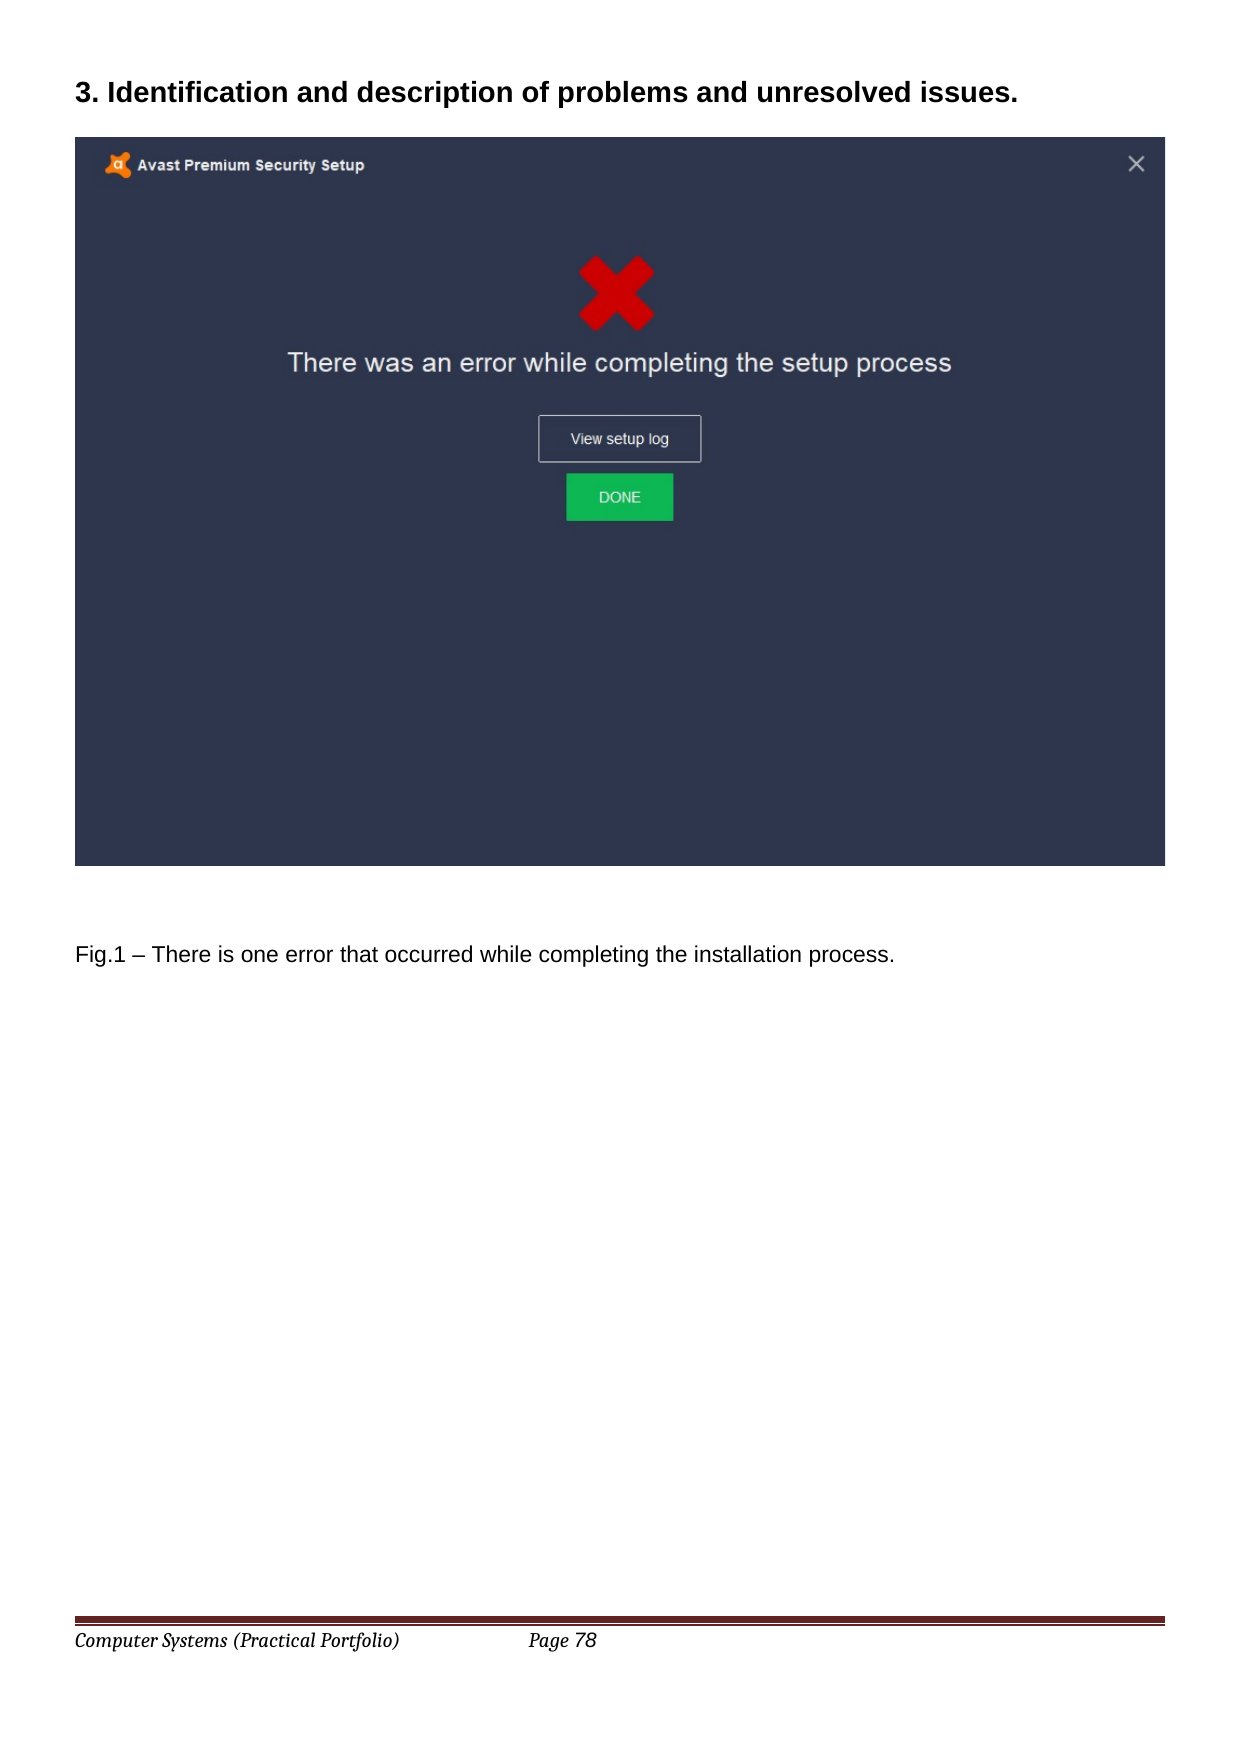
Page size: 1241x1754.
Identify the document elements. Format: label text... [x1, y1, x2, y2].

subtitle 3. Identification and description of problems and unresolved issues. [75, 75, 1165, 108]
picture [75, 137, 1166, 866]
text Fig.1 – There is one error that occurred while completing the installation process. [75, 941, 1165, 967]
